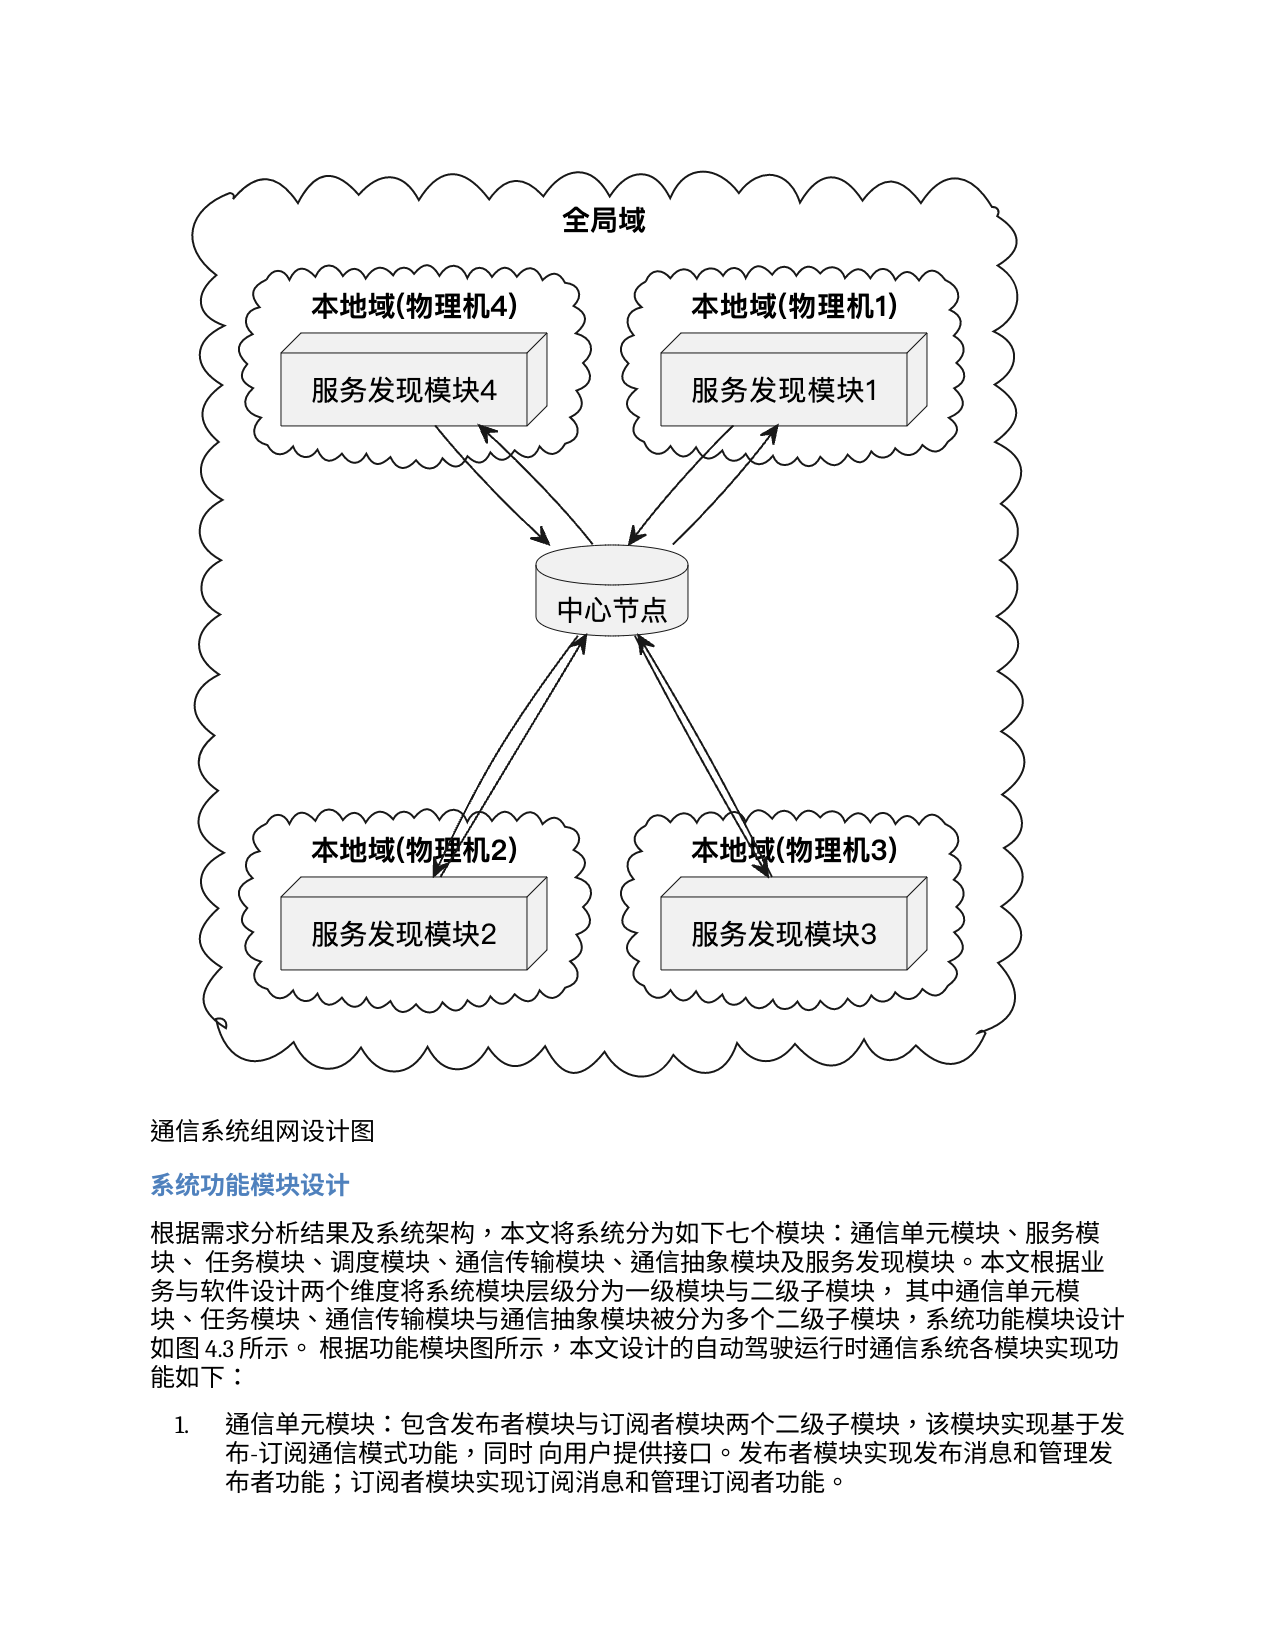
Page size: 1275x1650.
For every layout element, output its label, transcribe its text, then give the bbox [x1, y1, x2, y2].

picture [168, 150, 1044, 1097]
subtitle 系统功能模块设计 [150, 1167, 1125, 1201]
list 通信单元模块：包含发布者模块与订阅者模块两个二级子模块，该模块实现基于发布-订阅通信模式功能，同时 向用户提供接口。发布者模块实现发布消息和管理发布者功能；订阅者模块实现订阅消息和管理订阅者功能。 [175, 1411, 1125, 1498]
text 通信系统组网设计图 [150, 1118, 1125, 1146]
text 根据需求分析结果及系统架构，本文将系统分为如下七个模块：通信单元模块、服务模块、 任务模块、调度模块、通信传输模块、通信抽象模块及服务发现模块。本文根据业务与软件设计两个维度将系统模块层级分为一级模块与二级子模块， 其中通信单元模块、任务模块、通信传输模块与通信抽象模块被分为多个二级子模块，系统功能模块设计如图4.3所示。 根据功能模块图所示，本文设计的自动驾驶运行时通信系统各模块实现功能如下： [150, 1220, 1125, 1393]
